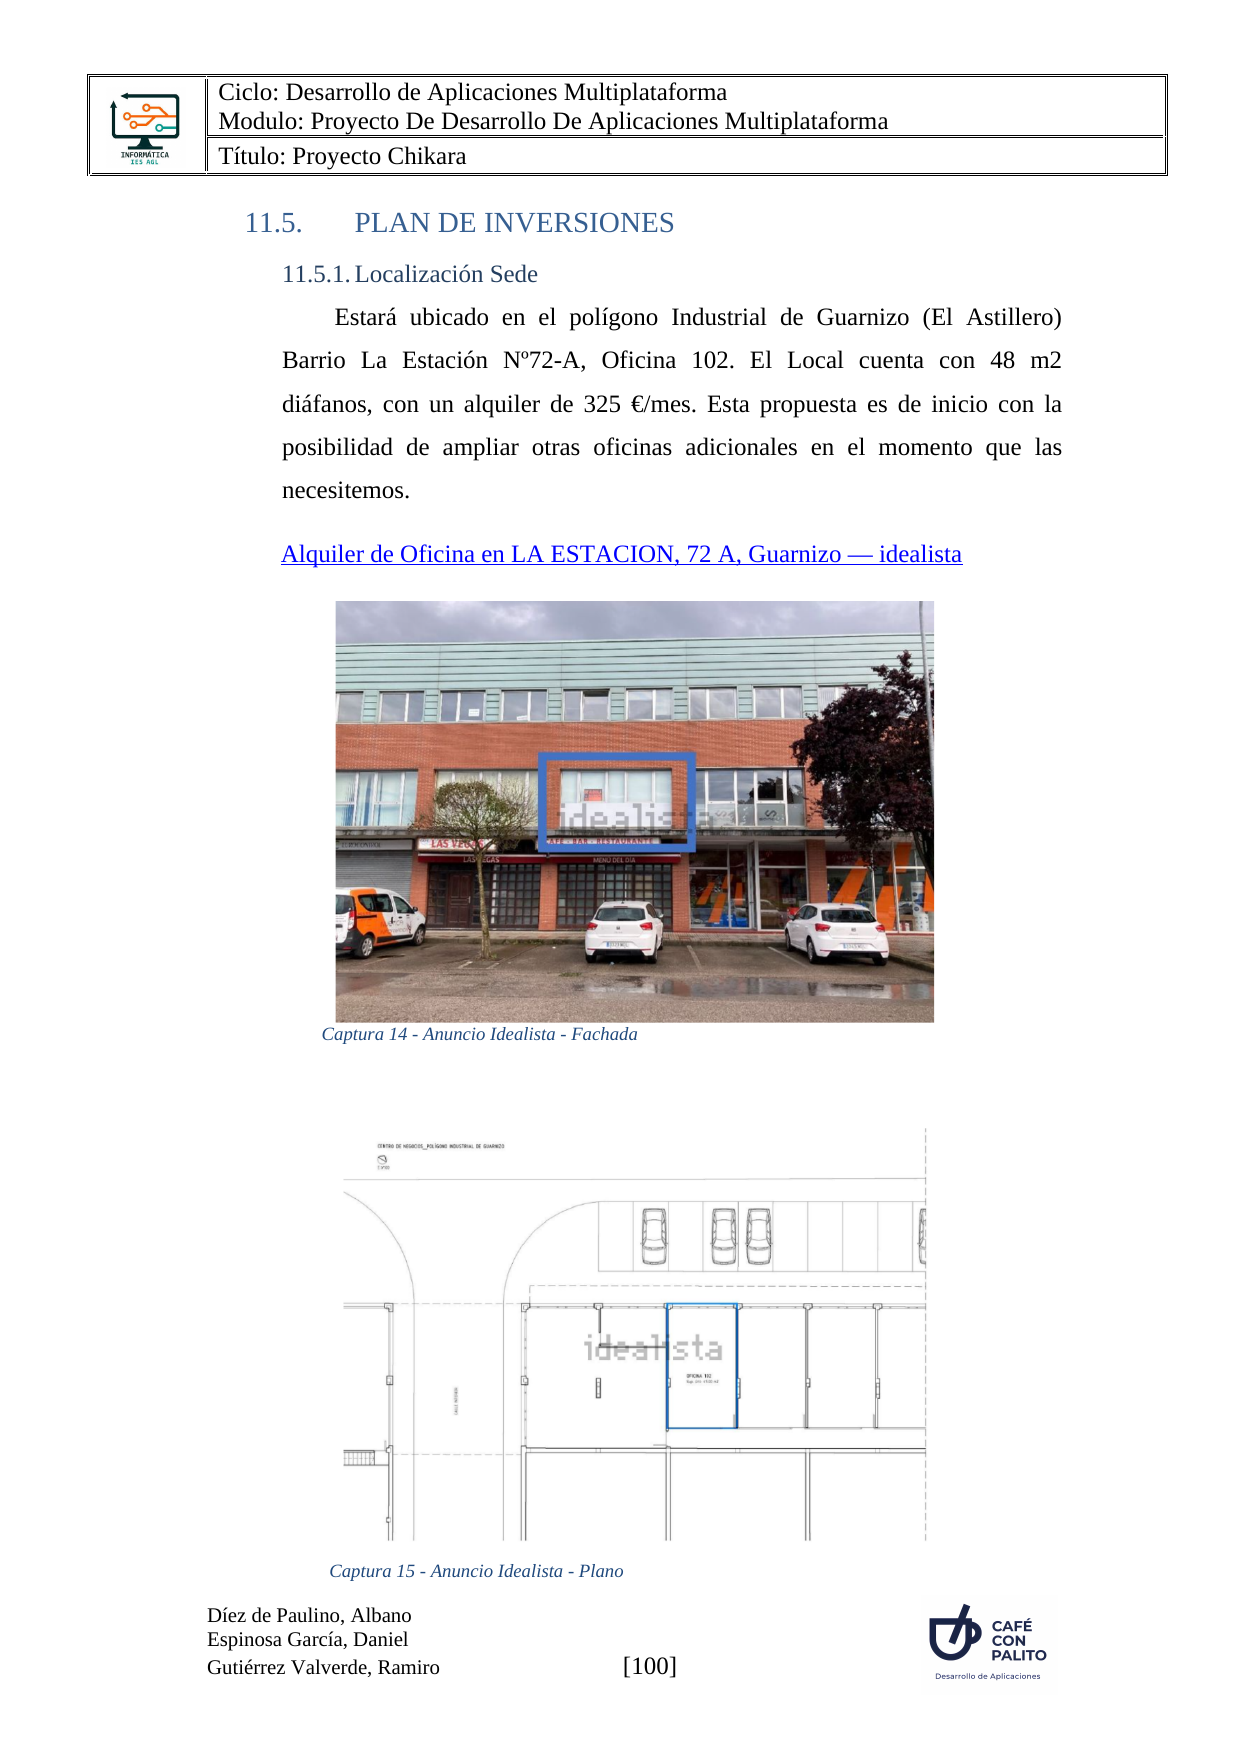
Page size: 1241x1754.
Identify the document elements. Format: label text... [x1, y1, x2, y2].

subtitle Localización Sede [282, 259, 1063, 288]
text Estará ubicado en el polígono Industrial de Guarnizo (El Astillero) Barrio La Estación Nº72-A, Oficina 102. El Local cuenta con 48 m2 diáfanos, con un alquiler de 325 €/mes. Esta propuesta es de inicio con la posibilidad de ampliar otras oficinas adicionales en el momento que las necesitemos. [282, 302, 1063, 504]
text Alquiler de Oficina en LA ESTACION, 72 A, Guarnizo — idealista [207, 539, 1063, 568]
picture [335, 601, 935, 1022]
picture [106, 87, 186, 168]
subtitle PLAN DE INVERSIONES [244, 205, 1063, 238]
picture [921, 1595, 1058, 1695]
picture [341, 1114, 929, 1545]
